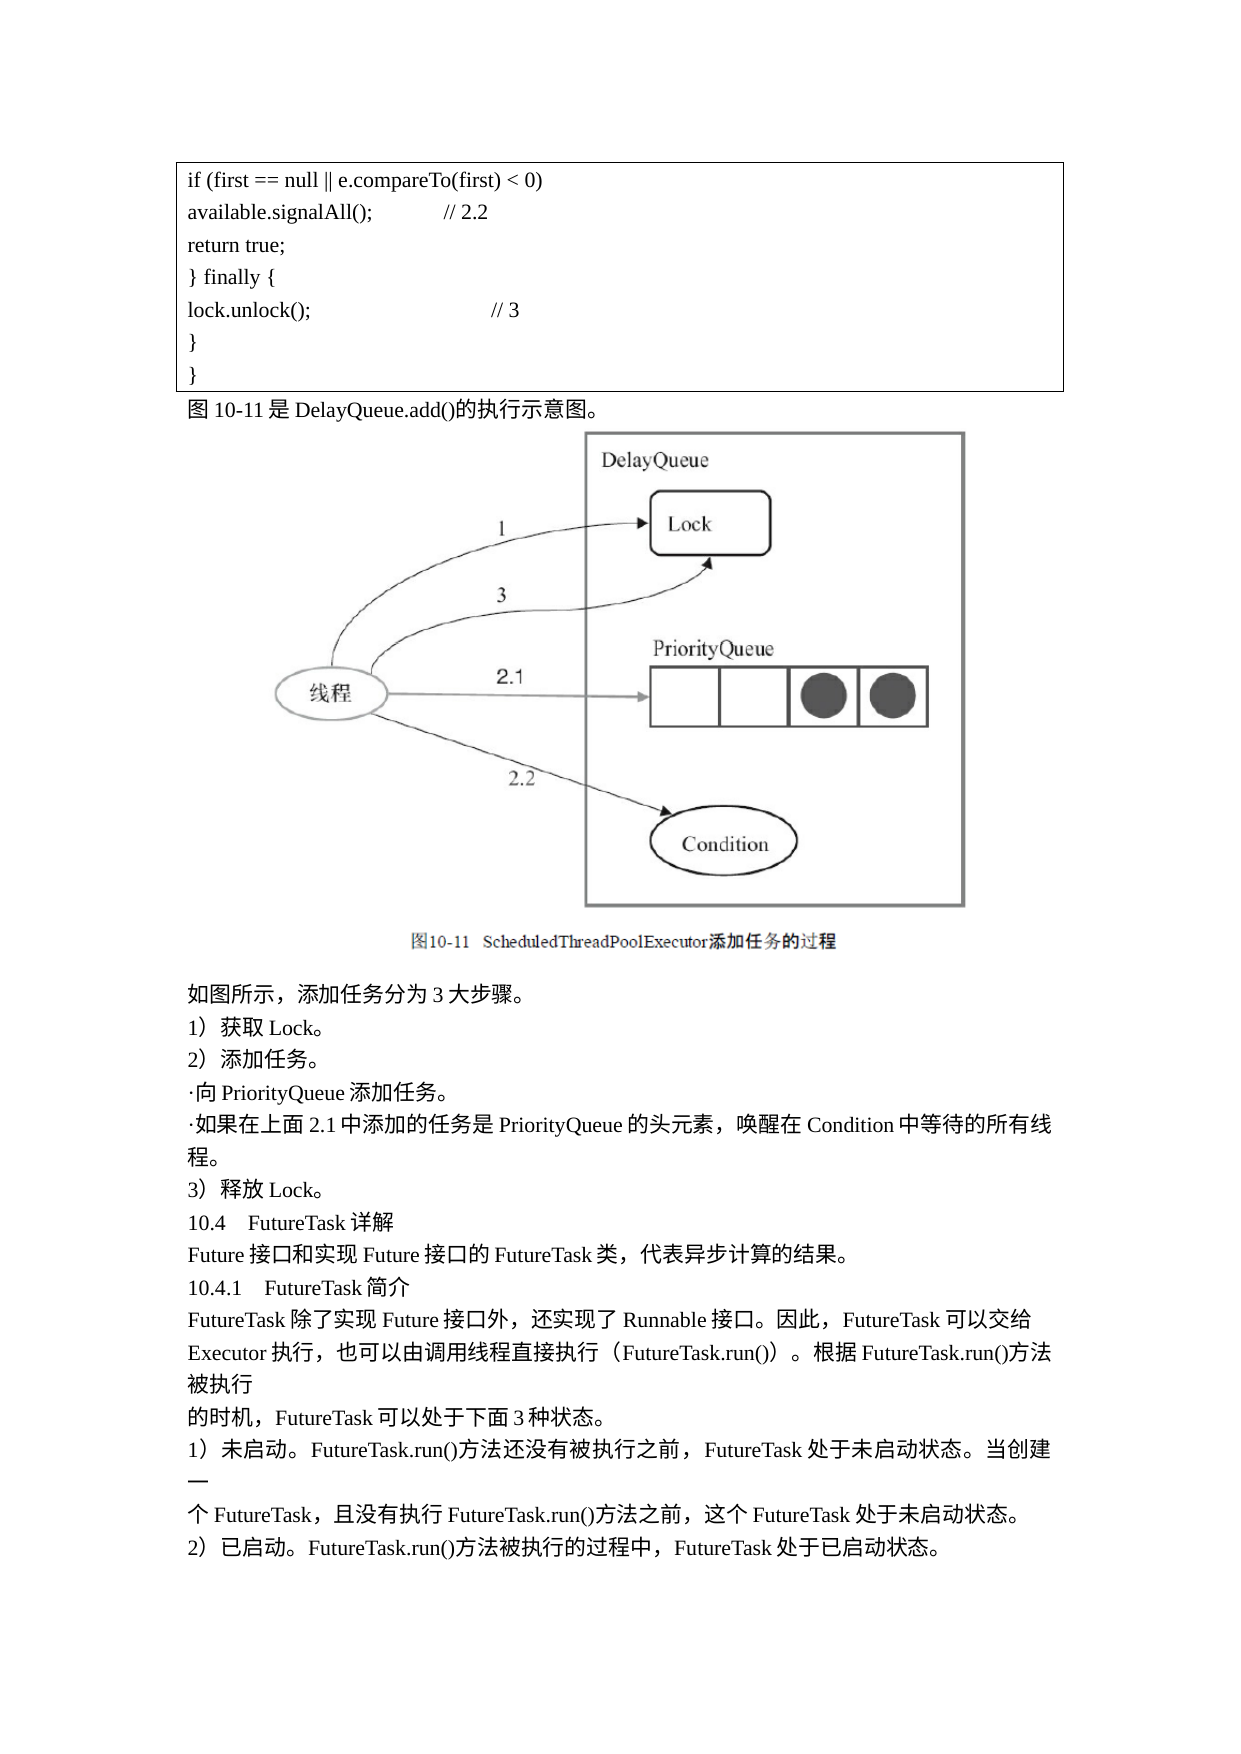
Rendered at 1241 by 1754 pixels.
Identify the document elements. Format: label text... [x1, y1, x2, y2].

text 1）未启动。FutureTask.run()方法还没有被执行之前，FutureTask处于未启动状态。当创建一 [187, 1432, 1053, 1497]
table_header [177, 163, 1063, 391]
text 3）释放Lock。 [187, 1172, 1053, 1204]
text 1）获取Lock。 [187, 1009, 1053, 1042]
picture [265, 424, 975, 954]
text 个FutureTask，且没有执行FutureTask.run()方法之前，这个FutureTask处于未启动状态。 [187, 1497, 1053, 1529]
text Future接口和实现Future接口的FutureTask类，代表异步计算的结果。 [187, 1237, 1053, 1269]
text ·如果在上面2.1中添加的任务是PriorityQueue的头元素，唤醒在Condition中等待的所有线程。 [187, 1107, 1053, 1172]
text 如图所示，添加任务分为3大步骤。 [187, 977, 1053, 1009]
text 图10-11是DelayQueue.add()的执行示意图。 [187, 392, 1053, 424]
text FutureTask除了实现Future接口外，还实现了Runnable接口。因此，FutureTask可以交给 [187, 1302, 1053, 1334]
text 2）已启动。FutureTask.run()方法被执行的过程中，FutureTask处于已启动状态。 [187, 1529, 1053, 1562]
text 2）添加任务。 [187, 1042, 1053, 1074]
text Executor执行，也可以由调用线程直接执行（FutureTask.run()）。根据FutureTask.run()方法被执行 [187, 1334, 1053, 1399]
text 10.4.1 FutureTask简介 [187, 1269, 1053, 1302]
text 的时机，FutureTask可以处于下面3种状态。 [187, 1399, 1053, 1432]
text ·向PriorityQueue添加任务。 [187, 1074, 1053, 1107]
text 10.4 FutureTask详解 [187, 1204, 1053, 1237]
